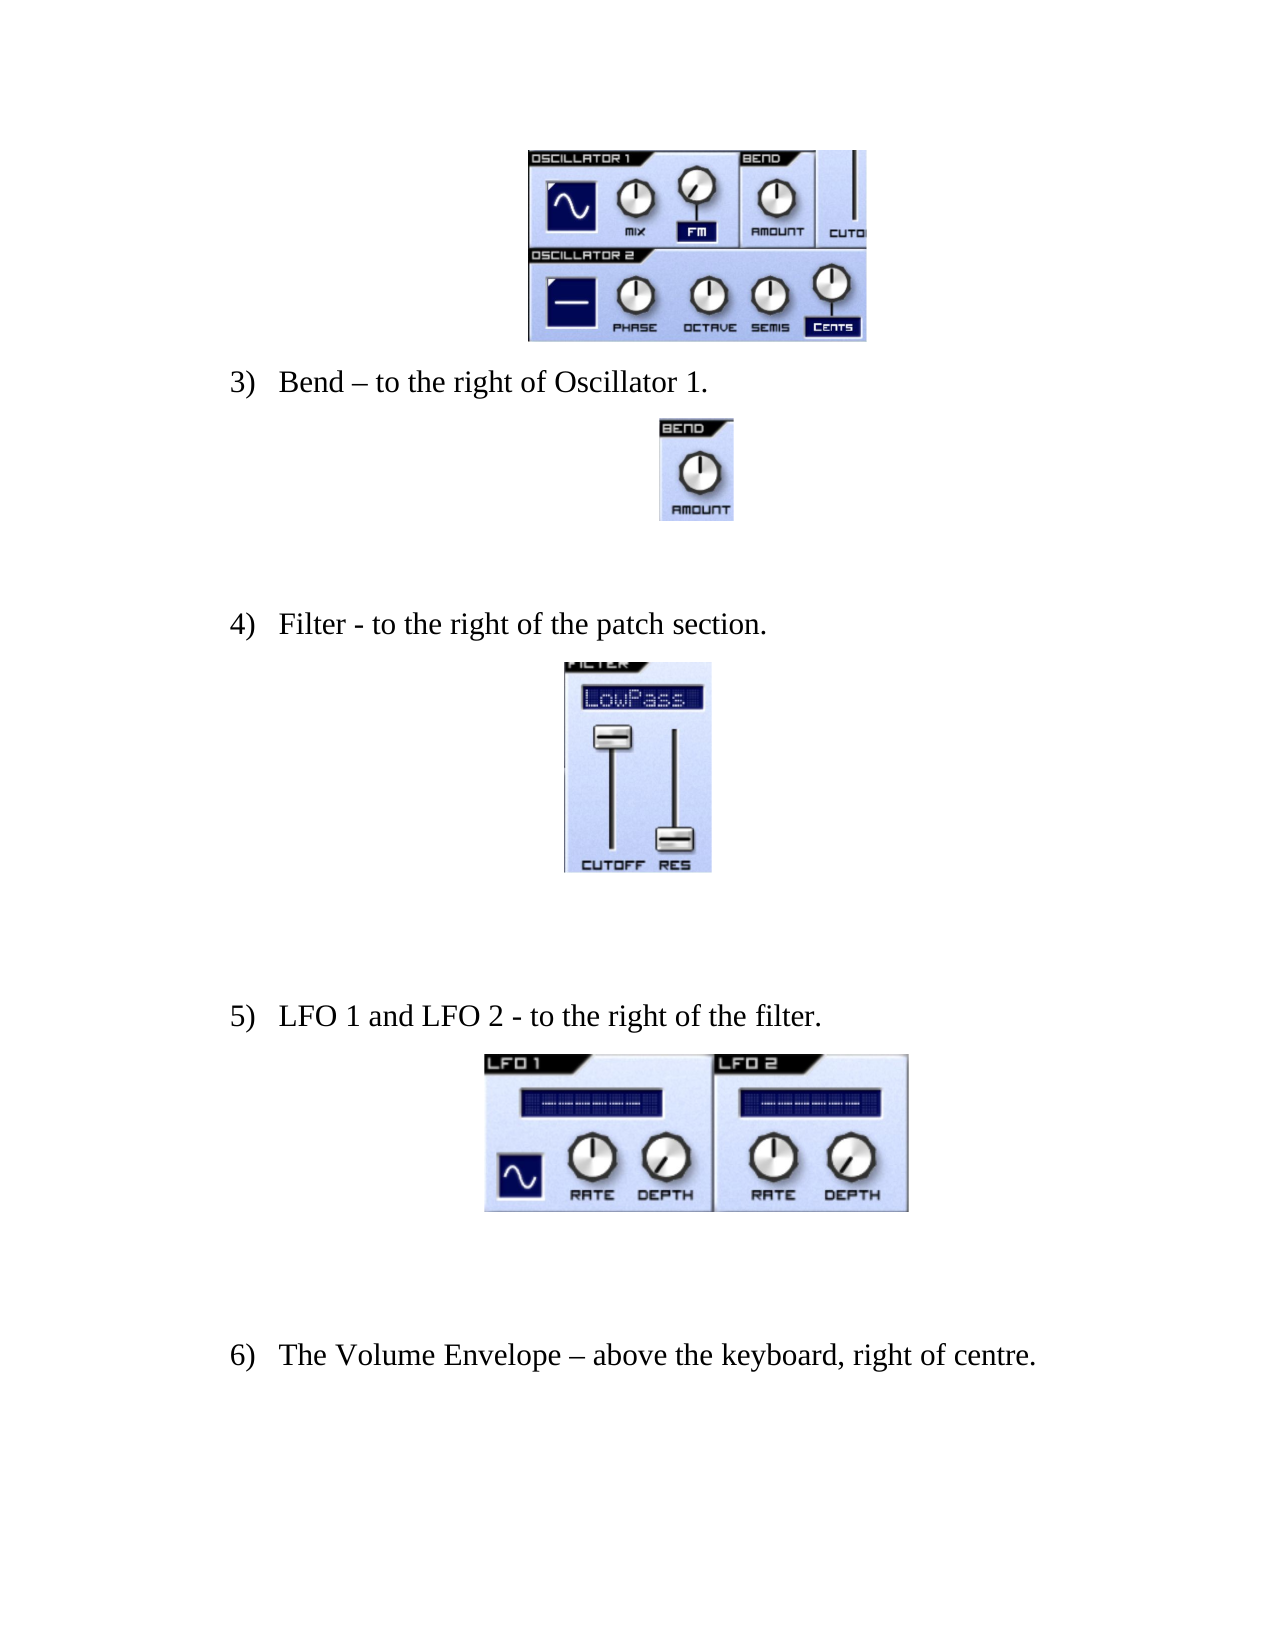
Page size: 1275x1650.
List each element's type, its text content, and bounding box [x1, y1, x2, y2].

list The Volume Envelope – above the keyboard, right of centre. [229, 1336, 1275, 1372]
picture [659, 418, 734, 521]
list Filter - to the right of the patch section. [229, 605, 1275, 641]
list LFO 1 and LFO 2 - to the right of the filter. [229, 997, 1275, 1033]
list Bend – to the right of Oscillator 1. [229, 363, 1275, 399]
picture [528, 150, 867, 342]
picture [484, 1054, 909, 1212]
picture [564, 662, 712, 873]
